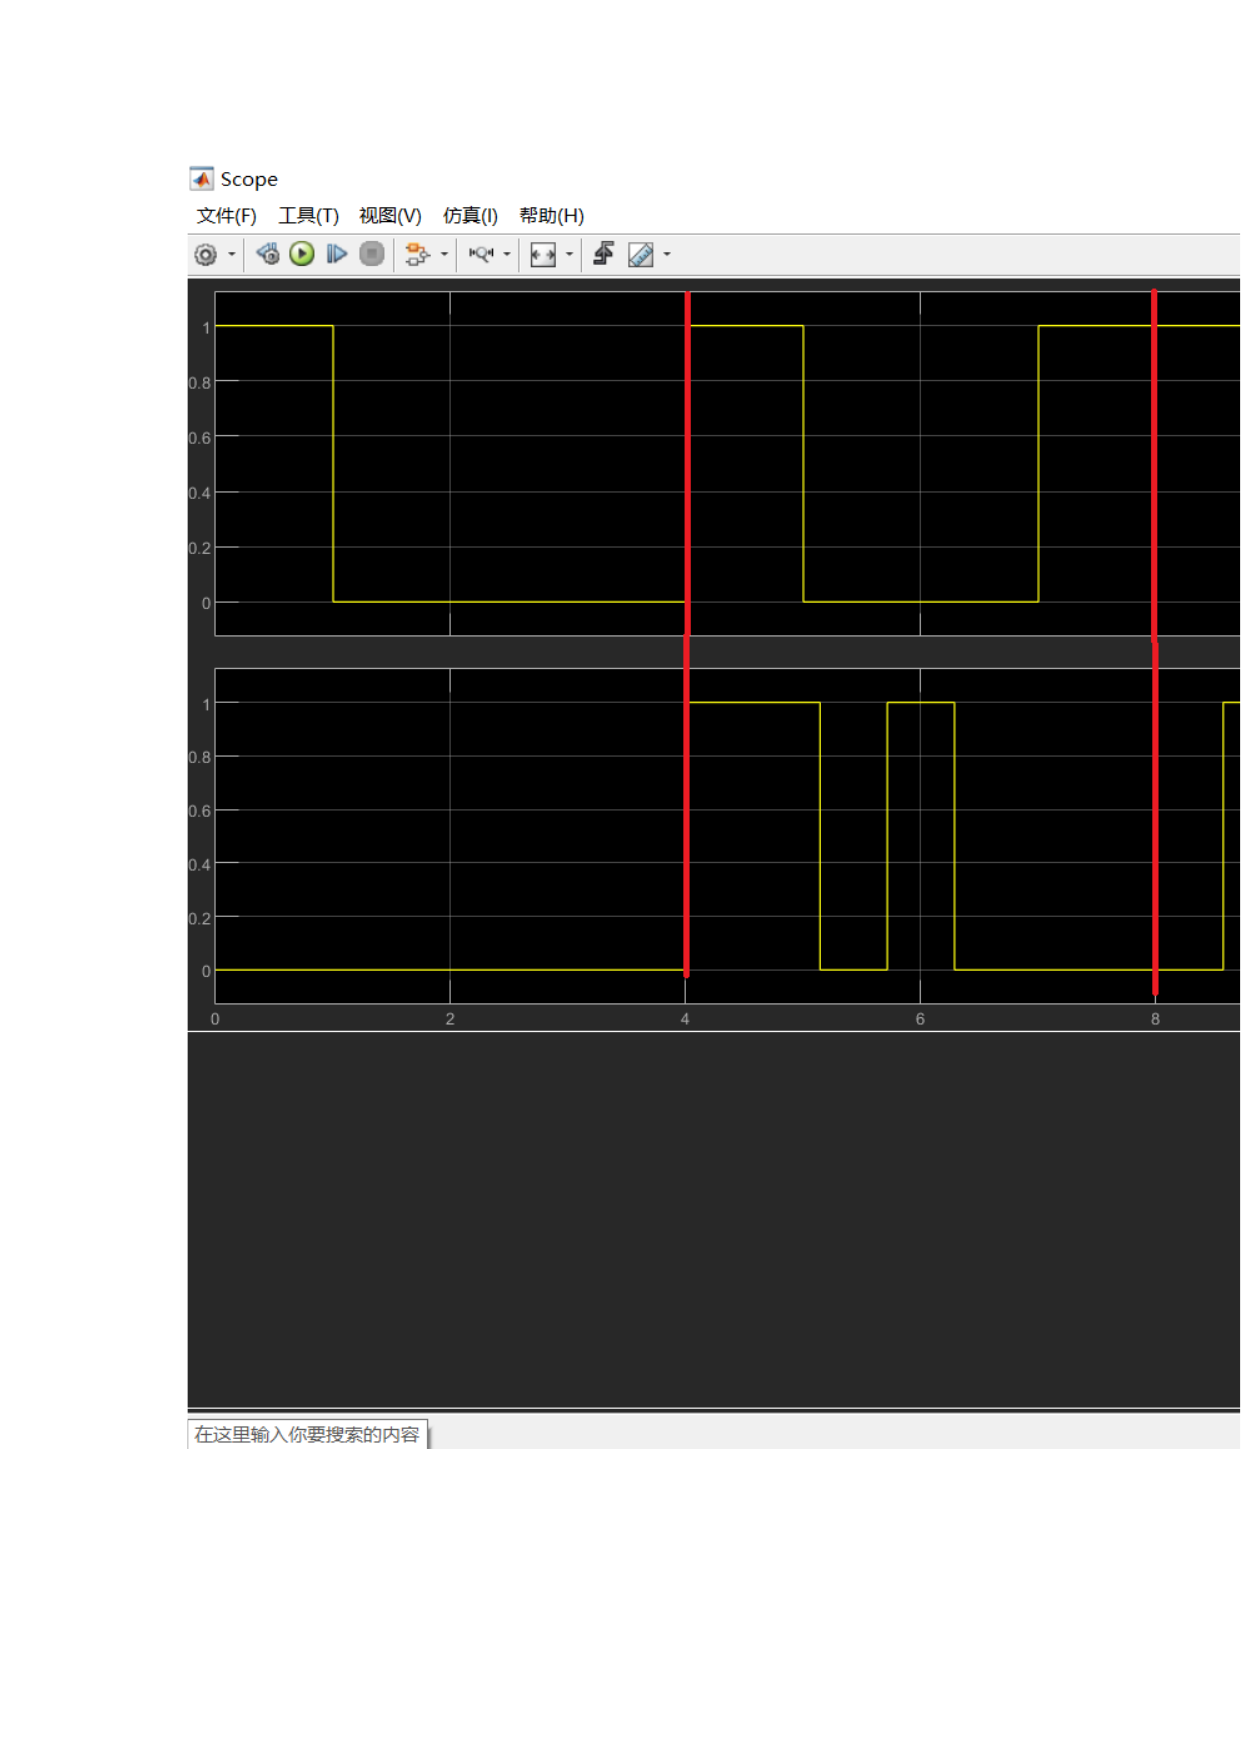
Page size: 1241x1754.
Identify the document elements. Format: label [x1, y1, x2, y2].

picture [187, 162, 1241, 1449]
